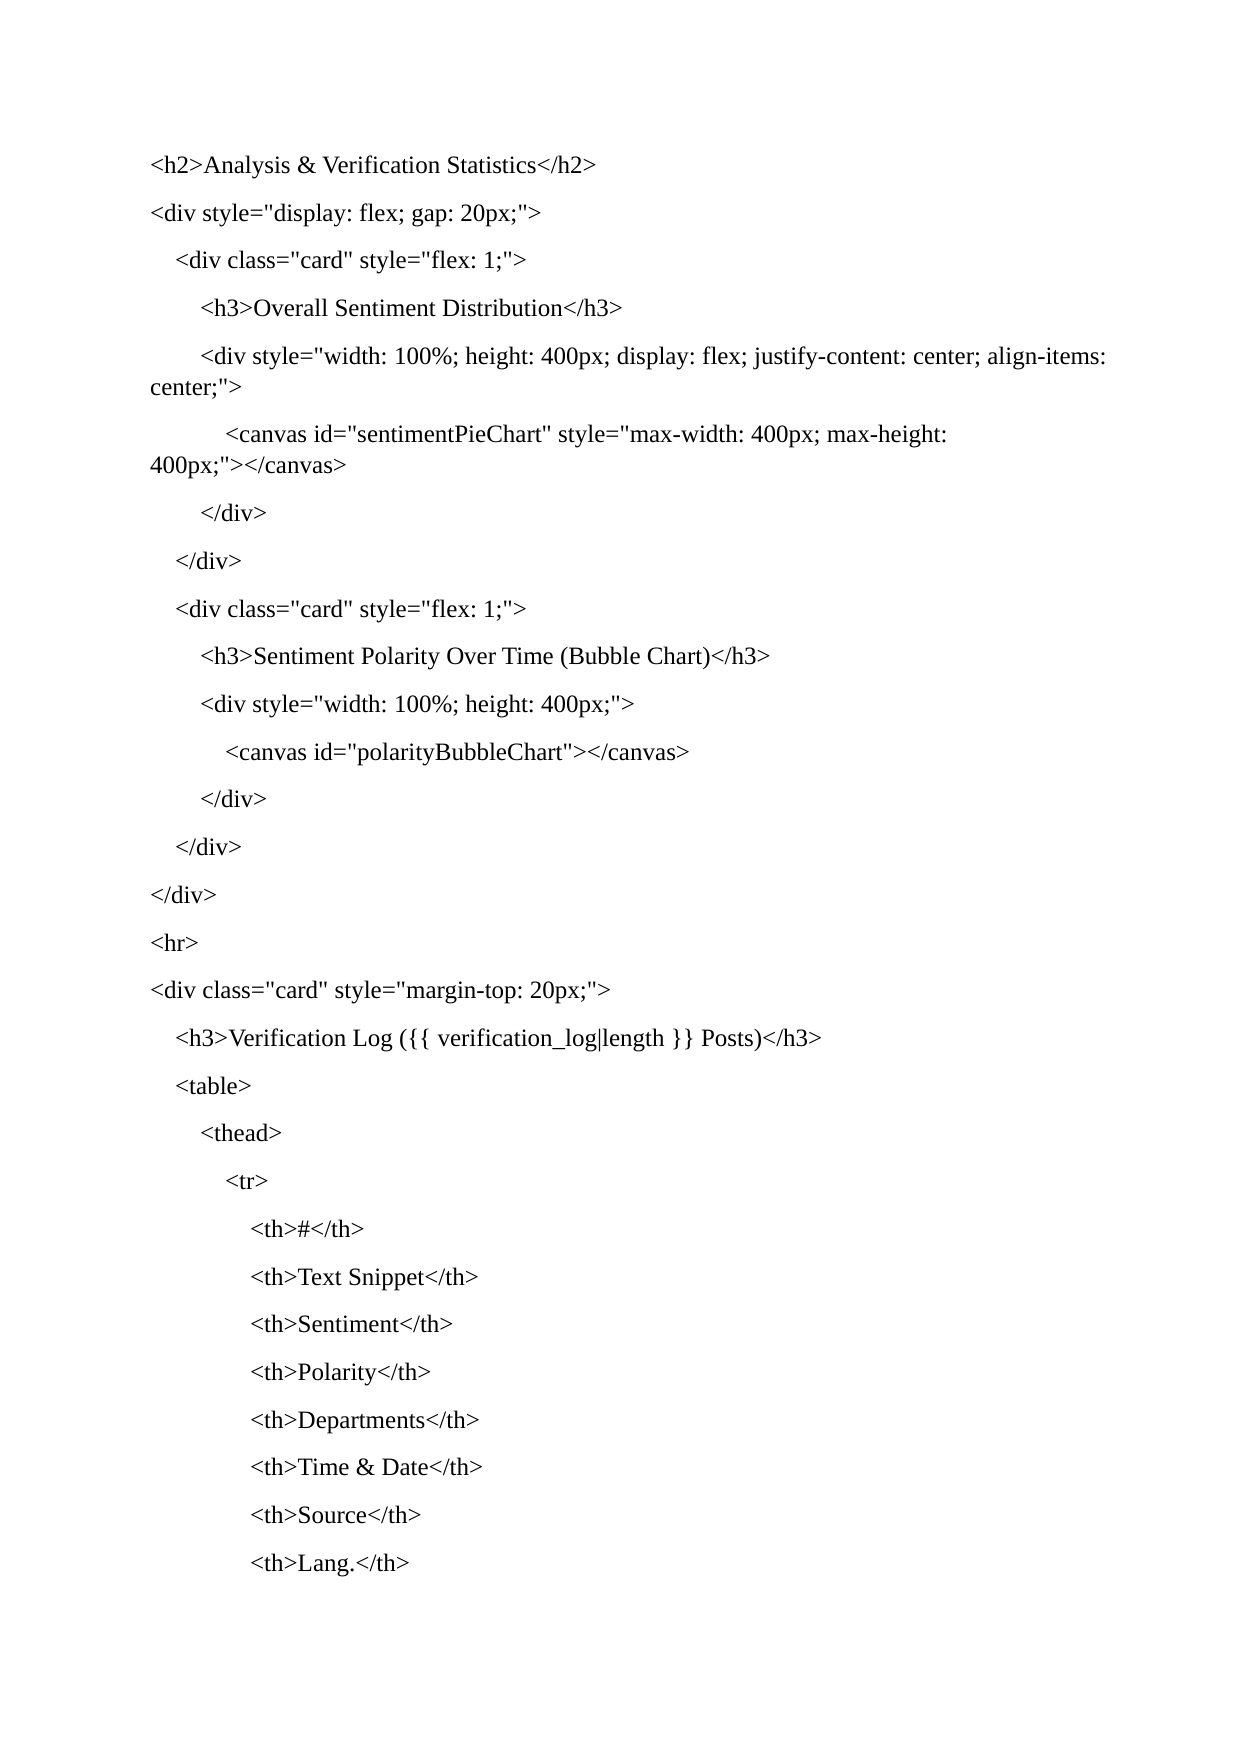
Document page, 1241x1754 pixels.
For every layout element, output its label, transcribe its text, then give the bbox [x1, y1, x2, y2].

text <th>Source</th> [150, 1500, 1122, 1529]
text <h3>Verification Log ({{ verification_log|length }} Posts)</h3> [150, 1023, 1122, 1052]
text <table> [150, 1071, 1122, 1099]
text <th>Time & Date</th> [150, 1452, 1122, 1481]
text <thead> [150, 1118, 1122, 1147]
text <hr> [150, 928, 1122, 956]
text <th>Sentiment</th> [150, 1309, 1122, 1338]
text <canvas id="polarityBubbleChart"></canvas> [150, 737, 1122, 766]
text </div> [150, 832, 1122, 861]
text <th>Polarity</th> [150, 1357, 1122, 1386]
text <canvas id="sentimentPieChart" style="max-width: 400px; max-height: 400px;"></canvas> [150, 419, 1122, 479]
text </div> [150, 880, 1122, 909]
text <tr> [150, 1166, 1122, 1195]
text <div style="display: flex; gap: 20px;"> [150, 198, 1122, 226]
text </div> [150, 498, 1122, 527]
text <th>Text Snippet</th> [150, 1262, 1122, 1290]
text <th>Departments</th> [150, 1405, 1122, 1433]
text <div style="width: 100%; height: 400px; display: flex; justify-content: center; align-items: center;"> [150, 341, 1122, 401]
text <h2>Analysis & Verification Statistics</h2> [150, 150, 1122, 179]
text <h3>Overall Sentiment Distribution</h3> [150, 293, 1122, 322]
text <div style="width: 100%; height: 400px;"> [150, 689, 1122, 718]
text <th>Lang.</th> [150, 1548, 1122, 1577]
text <th>#</th> [150, 1214, 1122, 1243]
text <div class="card" style="flex: 1;"> [150, 594, 1122, 622]
text <h3>Sentiment Polarity Over Time (Bubble Chart)</h3> [150, 641, 1122, 670]
text <div class="card" style="flex: 1;"> [150, 245, 1122, 274]
text </div> [150, 784, 1122, 813]
text <div class="card" style="margin-top: 20px;"> [150, 975, 1122, 1004]
text </div> [150, 546, 1122, 575]
